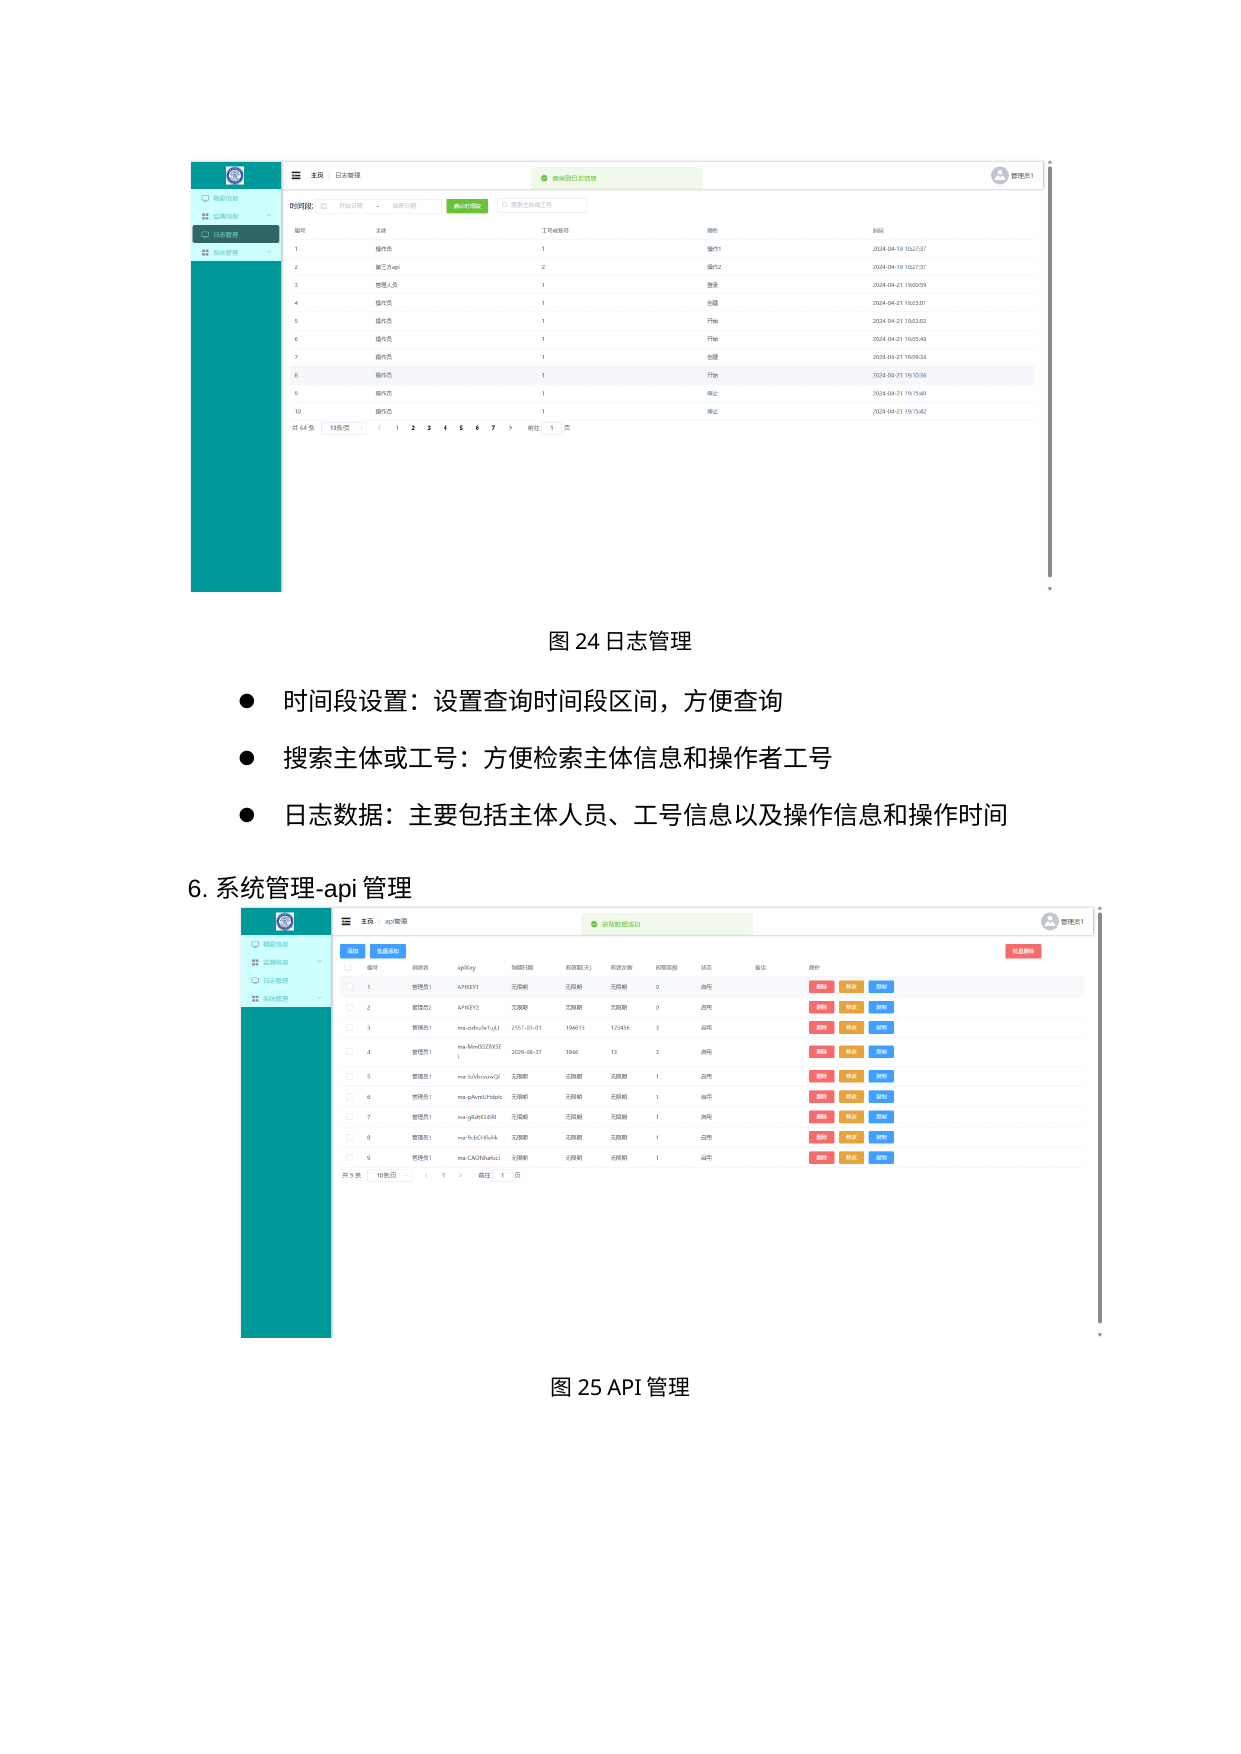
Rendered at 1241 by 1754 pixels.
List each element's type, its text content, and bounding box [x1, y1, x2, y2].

list 时间段设置：设置查询时间段区间，方便查询 [237, 681, 1053, 717]
picture [187, 158, 1053, 592]
list 日志数据：主要包括主体人员、工号信息以及操作信息和操作时间 [237, 795, 1053, 832]
list 搜索主体或工号：方便检索主体信息和操作者工号 [237, 738, 1053, 774]
picture [237, 905, 1103, 1338]
subtitle 系统管理-api管理 [187, 869, 1053, 905]
